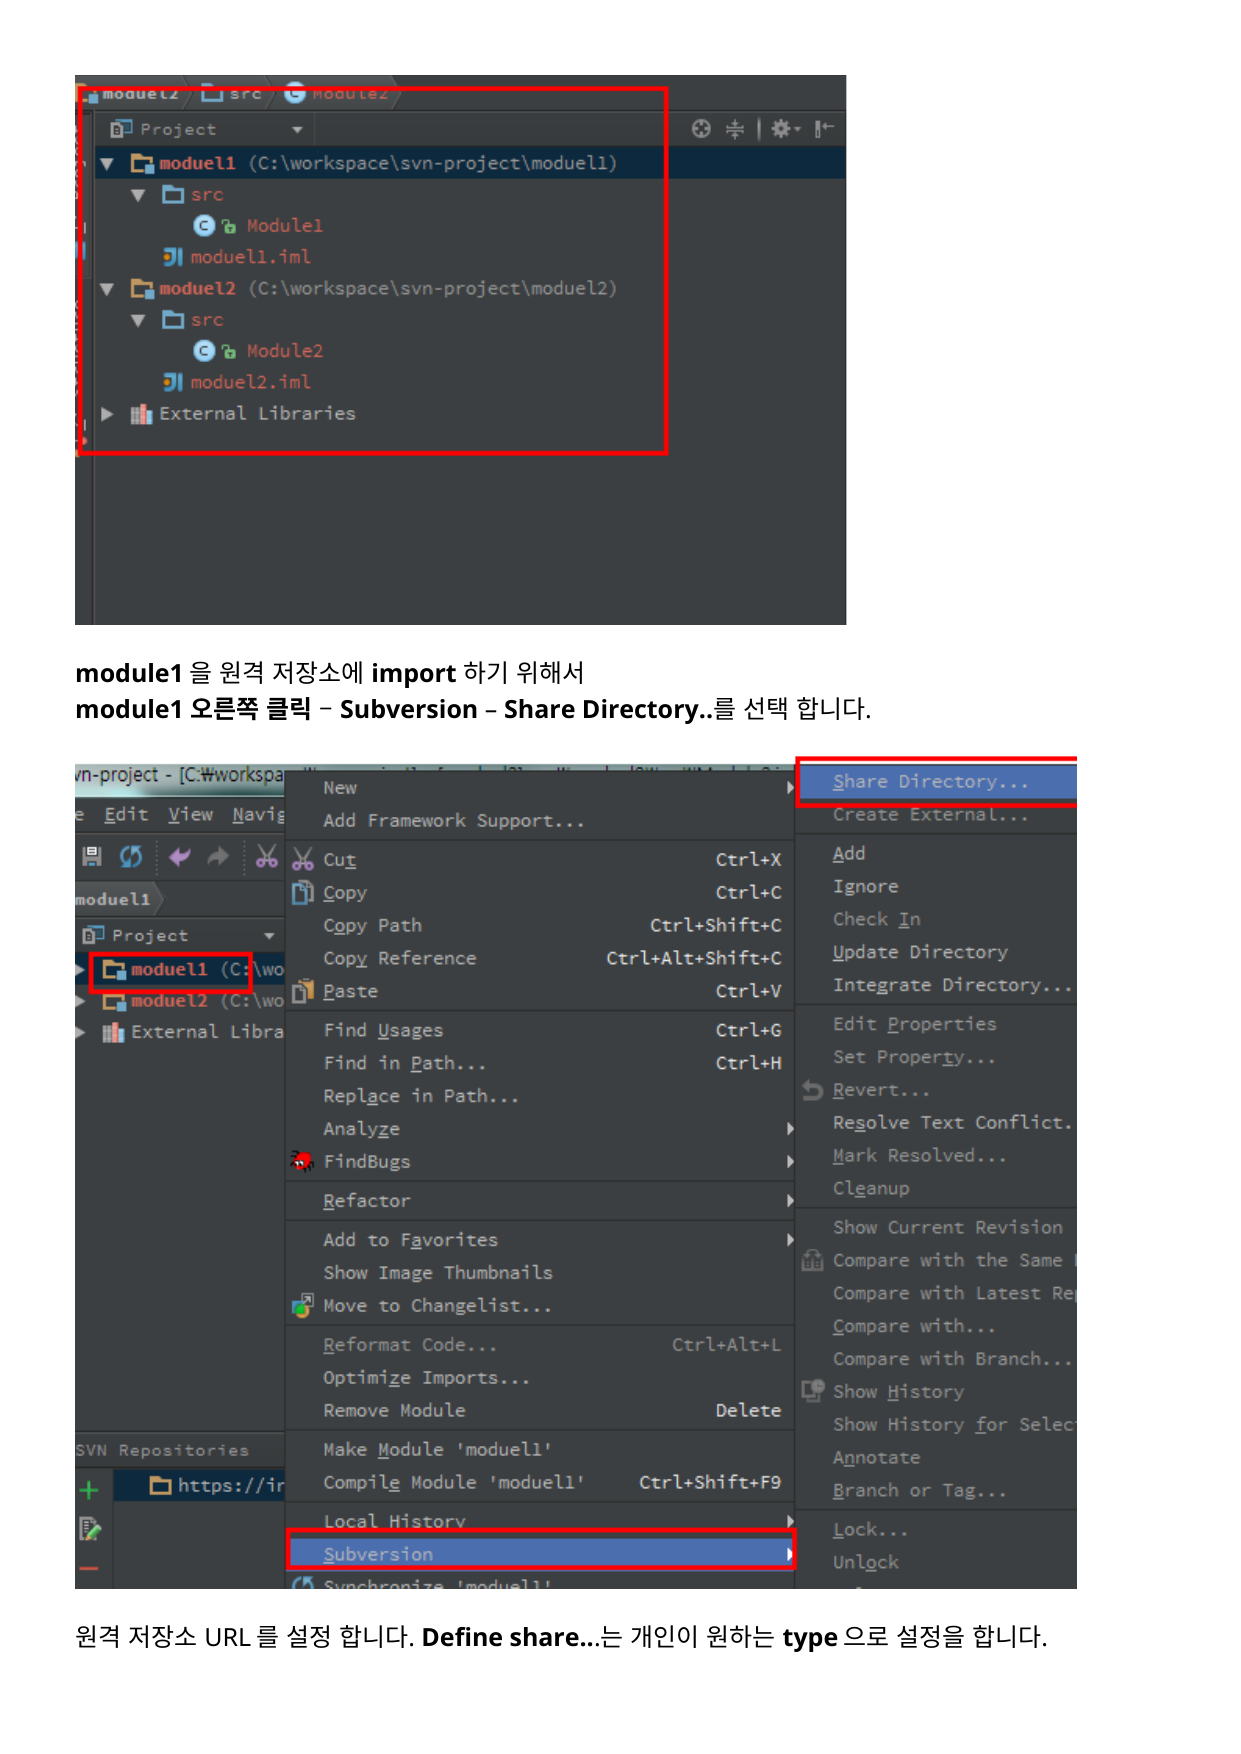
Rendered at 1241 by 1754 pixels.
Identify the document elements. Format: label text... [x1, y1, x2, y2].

picture [75, 755, 1077, 1589]
text module1을 원격 저장소에 import 하기 위해서 module1 오른쪽 클릭 – Subversion – Share Directory..를 선택 합니다. [75, 654, 1165, 726]
text 원격 저장소 URL를 설정 합니다. Define share...는 개인이 원하는 type으로 설정을 합니다. [75, 1617, 1165, 1654]
picture [75, 75, 847, 625]
